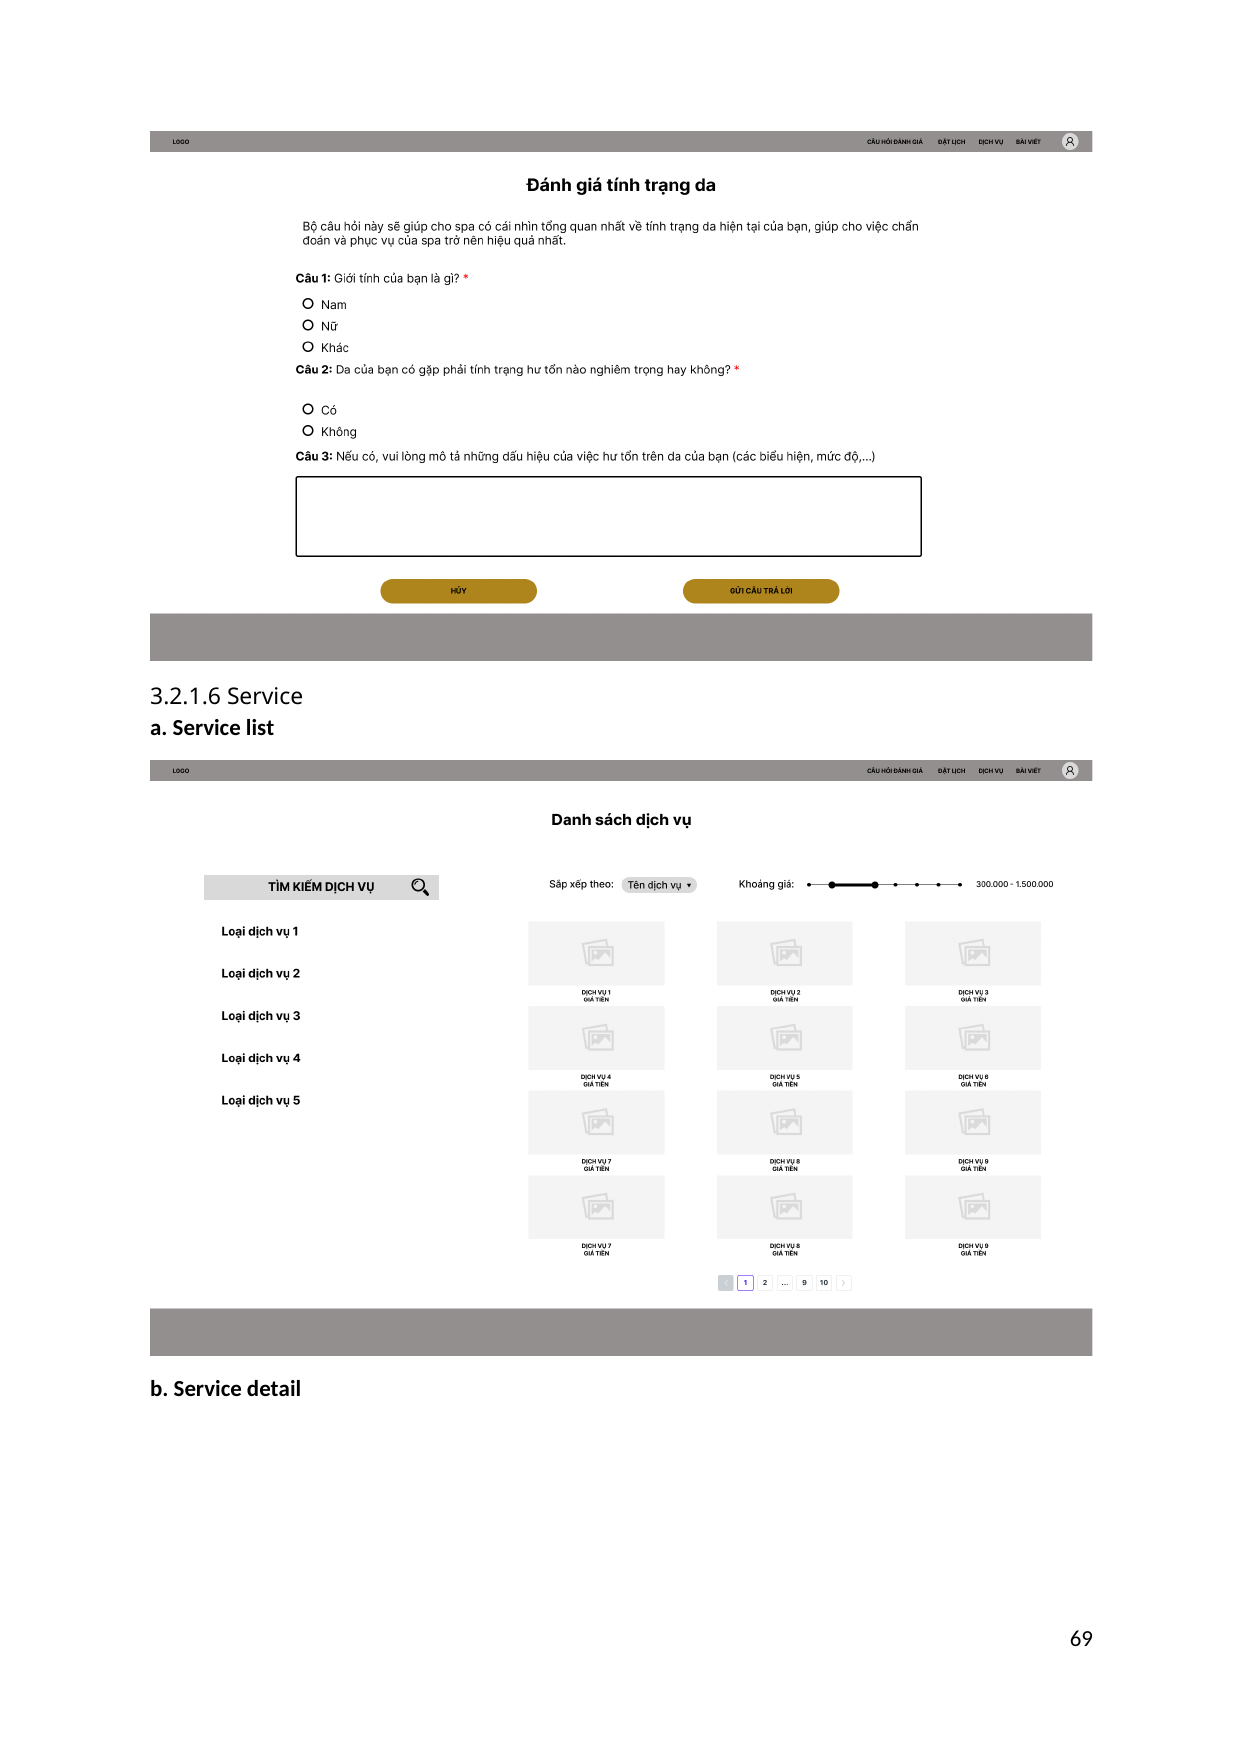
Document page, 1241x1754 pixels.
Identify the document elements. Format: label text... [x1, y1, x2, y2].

text a. Service list [150, 713, 1093, 741]
picture [150, 760, 1093, 1356]
picture [150, 131, 1093, 661]
text b. Service detail [150, 1374, 1093, 1402]
subtitle 3.2.1.6 Service [150, 679, 1093, 711]
